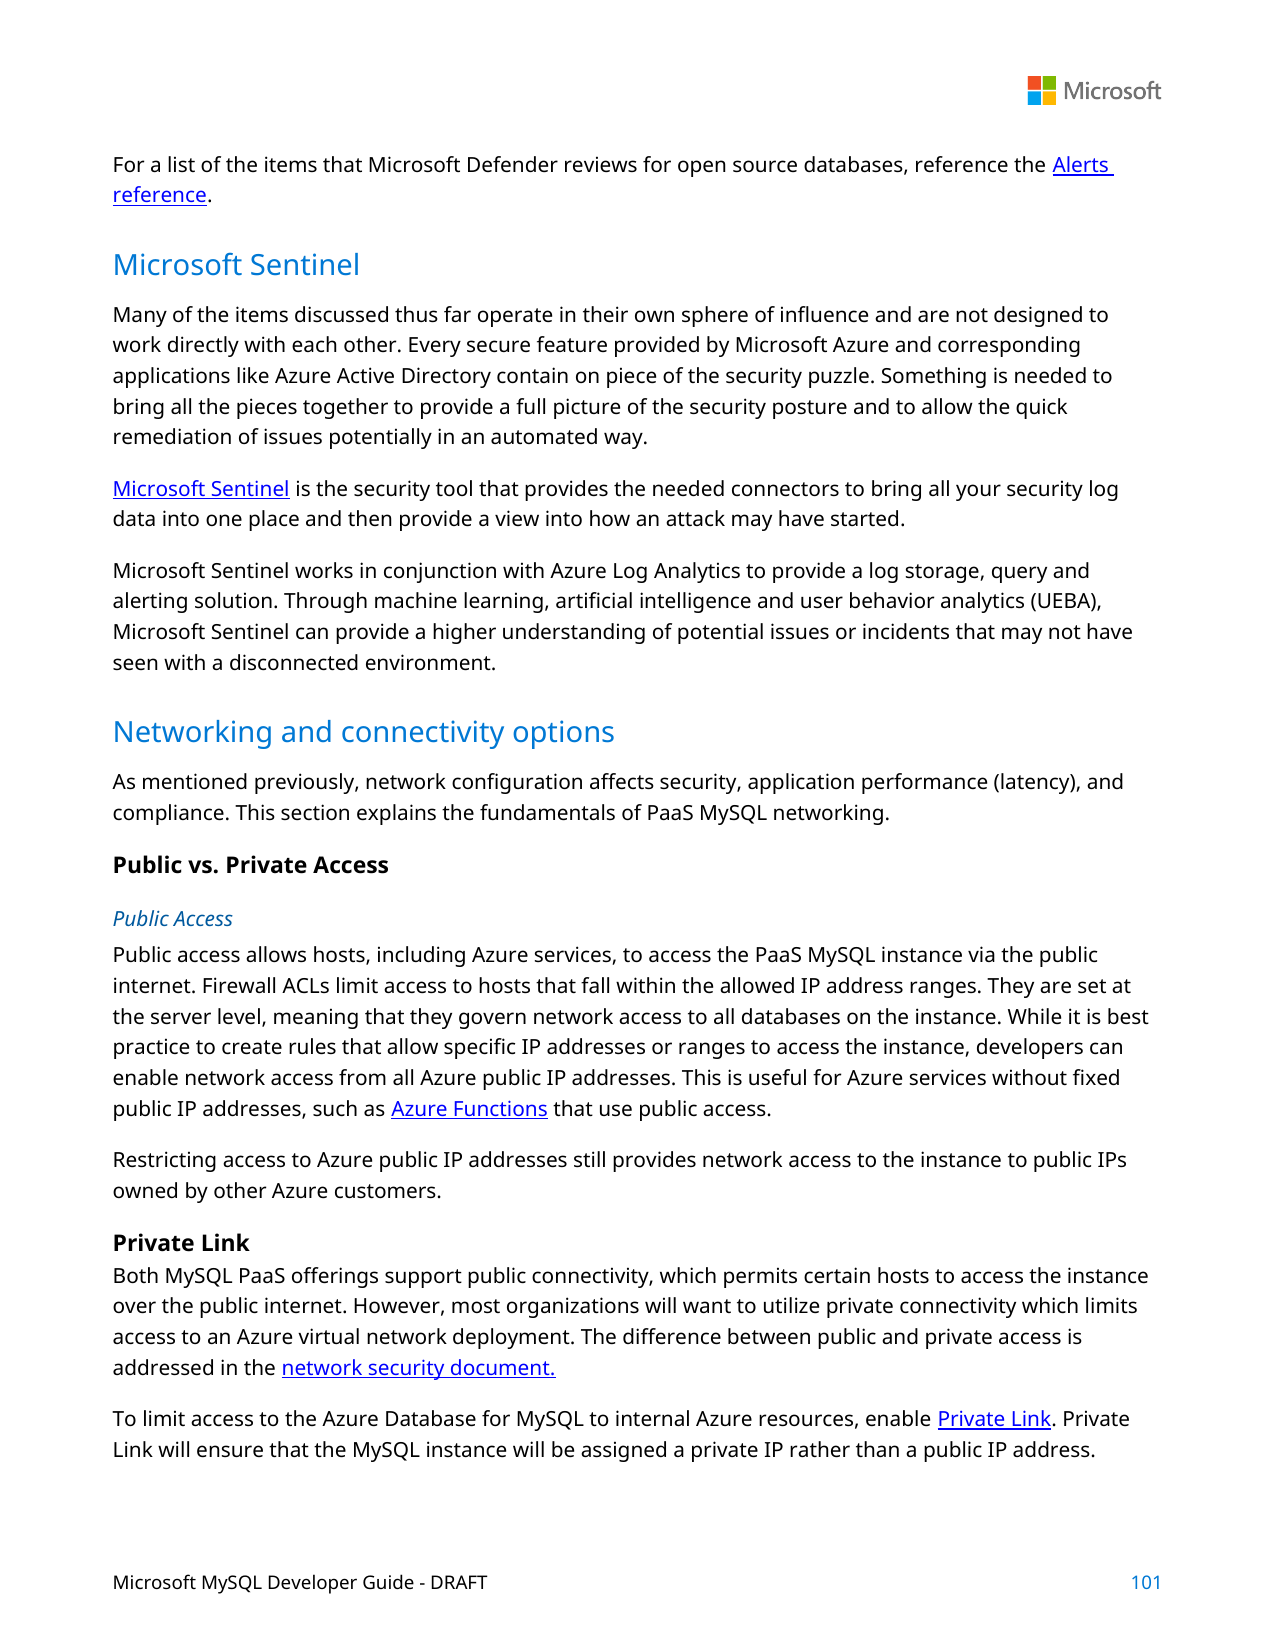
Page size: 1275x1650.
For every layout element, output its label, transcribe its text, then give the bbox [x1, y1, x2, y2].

text To limit access to the Azure Database for MySQL to internal Azure resources, enable Private Link. Private Link will ensure that the MySQL instance will be assigned a private IP rather than a public IP address. [112, 1404, 1162, 1463]
text For a list of the items that Microsoft Defender reviews for open source databases, reference the Alerts reference. [112, 150, 1162, 209]
subtitle Private Link [112, 1227, 1162, 1258]
picture [1026, 75, 1163, 107]
text Restricting access to Azure public IP addresses still provides network access to the instance to public IPs owned by other Azure customers. [112, 1145, 1162, 1204]
text Public access allows hosts, including Azure services, to access the PaaS MySQL instance via the public internet. Firewall ACLs limit access to hosts that fall within the allowed IP address ranges. They are set at the server level, meaning that they govern network access to all databases on the instance. While it is best practice to create rules that allow specific IP addresses or ranges to access the instance, developers can enable network access from all Azure public IP addresses. This is useful for Azure services without fixed public IP addresses, such as Azure Functions that use public access. [112, 941, 1162, 1122]
subtitle Networking and connectivity options [112, 712, 1162, 751]
subtitle Public vs. Private Access [112, 849, 1162, 880]
text Microsoft Sentinel works in conjunction with Azure Log Analytics to provide a log storage, query and alerting solution. Through machine learning, artificial intelligence and user behavior analytics (UEBA), Microsoft Sentinel can provide a higher understanding of potential issues or incidents that may not have seen with a disconnected environment. [112, 556, 1162, 676]
text Microsoft Sentinel is the security tool that provides the needed connectors to bring all your security log data into one place and then provide a view into how an attack may have started. [112, 474, 1162, 533]
subtitle Microsoft Sentinel [112, 244, 1162, 284]
text Many of the items discussed thus far operate in their own sphere of influence and are not designed to work directly with each other. Every secure feature provided by Microsoft Azure and corresponding applications like Azure Active Directory contain on piece of the security puzzle. Something is needed to bring all the pieces together to provide a full picture of the security posture and to allow the quick remediation of issues potentially in an automated way. [112, 300, 1162, 451]
text As mentioned previously, network configuration affects security, application performance (latency), and compliance. This section explains the fundamentals of PaaS MySQL networking. [112, 767, 1162, 826]
subtitle Public Access [112, 904, 1162, 932]
text Both MySQL PaaS offerings support public connectivity, which permits certain hosts to access the instance over the public internet. However, most organizations will want to utilize private connectivity which limits access to an Azure virtual network deployment. The difference between public and private access is addressed in the network security document. [112, 1261, 1162, 1381]
